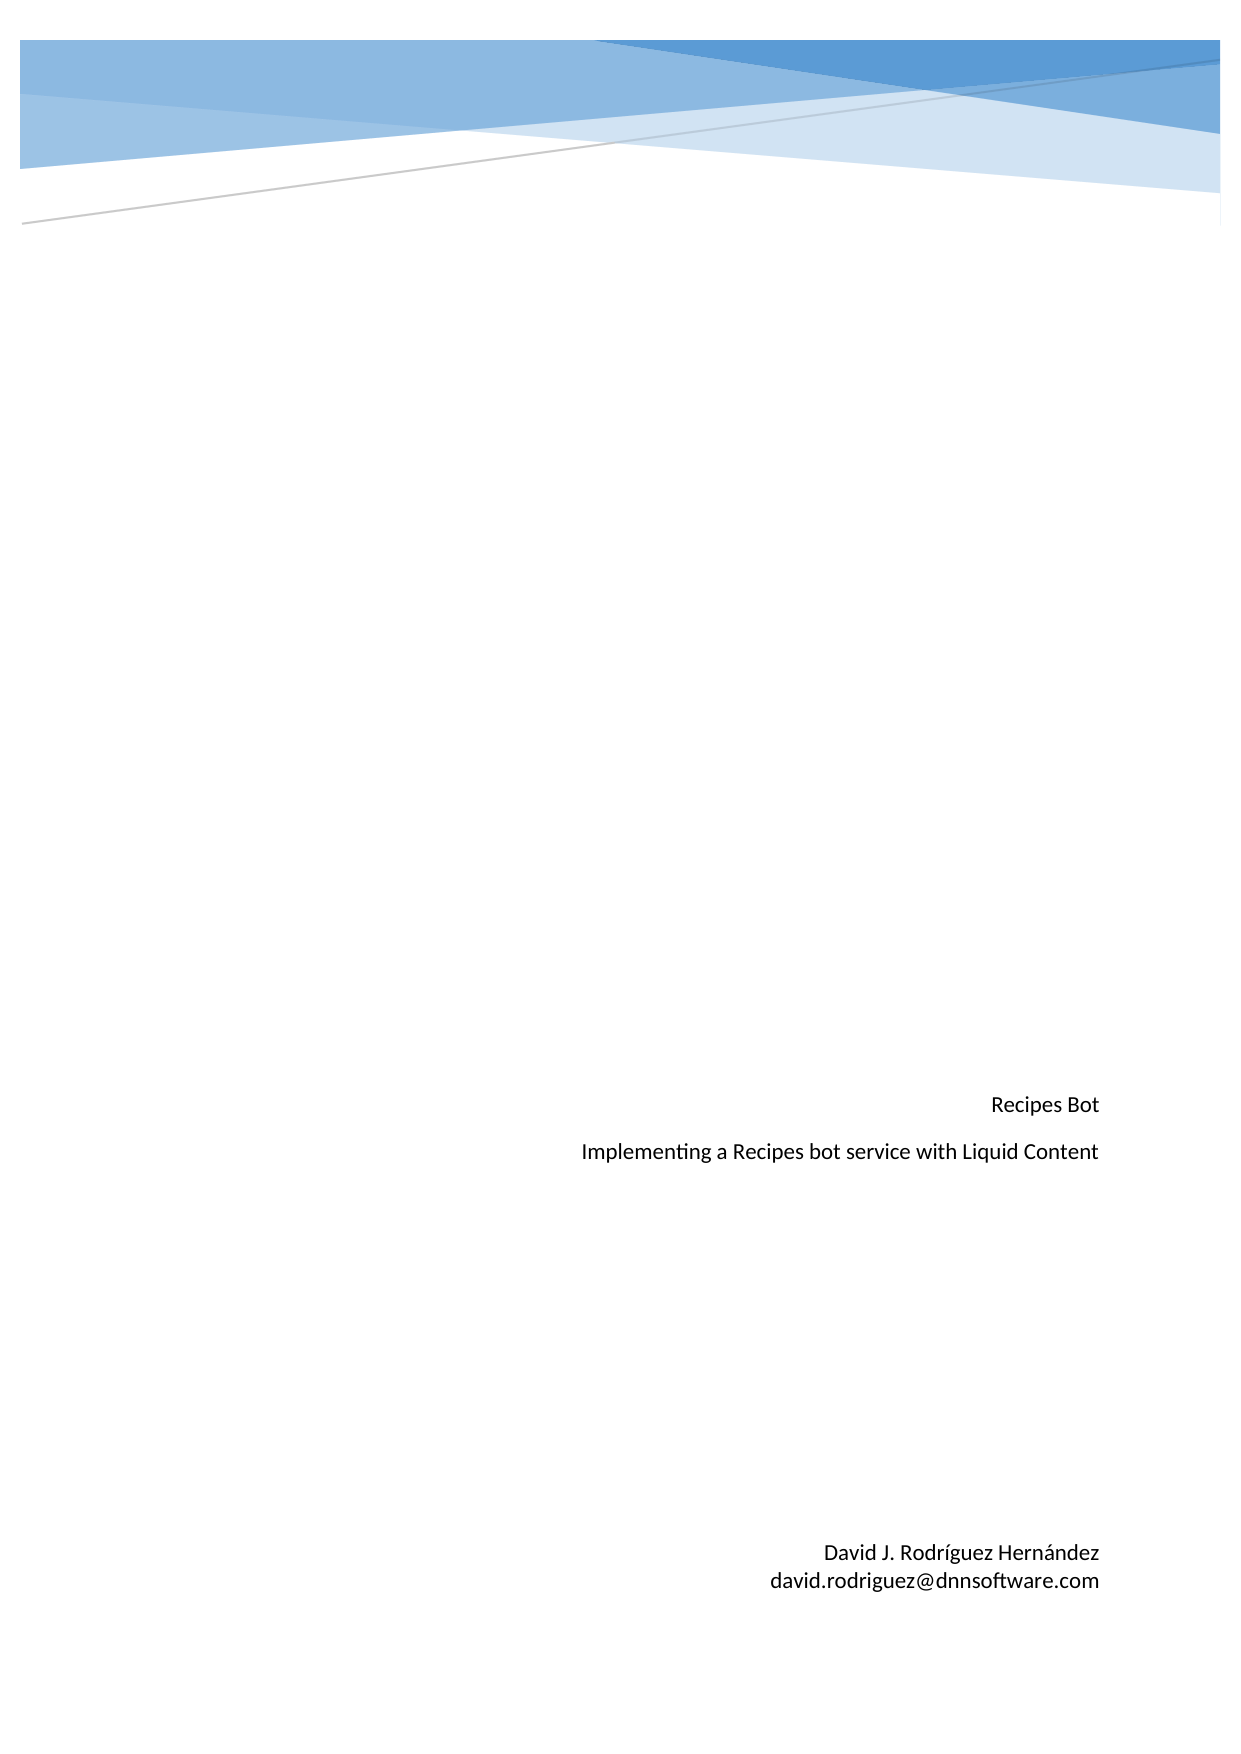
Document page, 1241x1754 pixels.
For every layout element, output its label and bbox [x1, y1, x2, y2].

picture [20, 40, 1221, 240]
